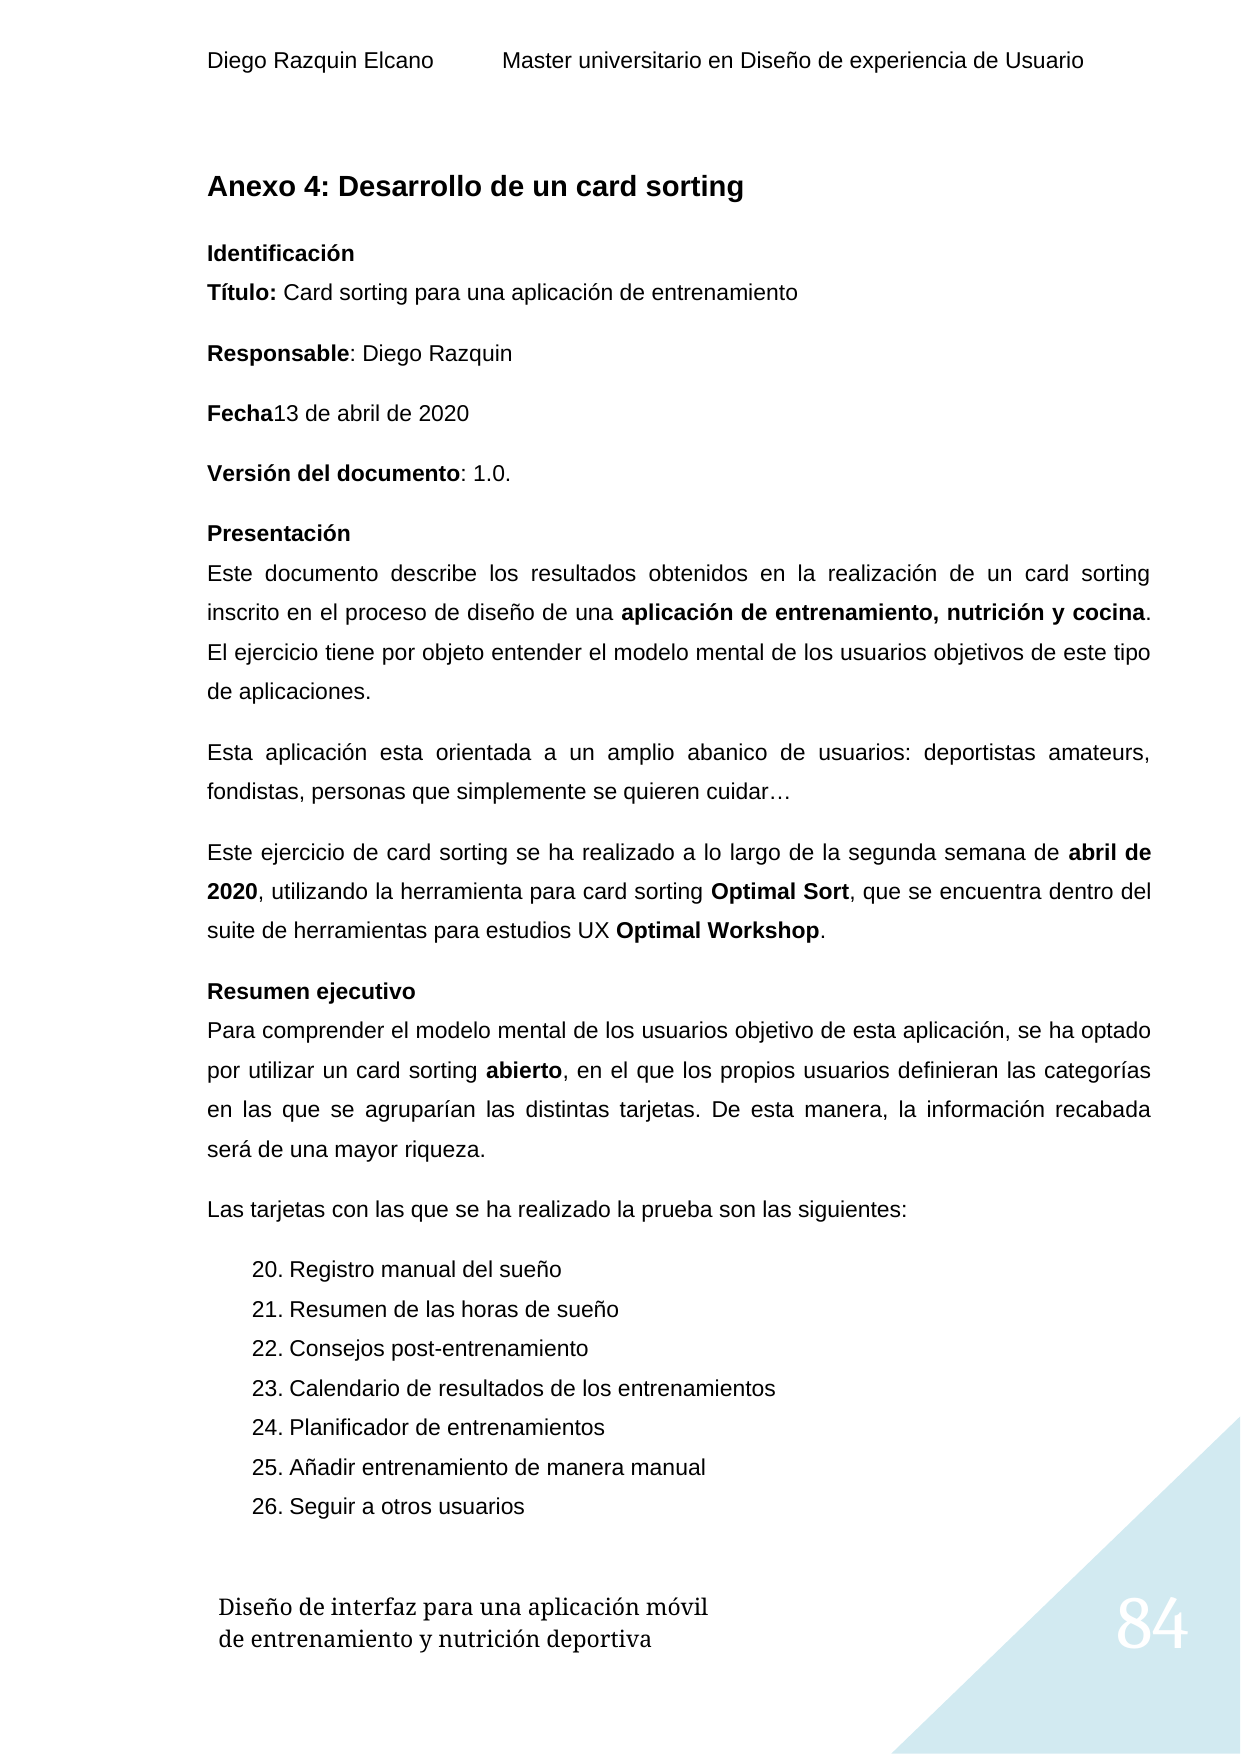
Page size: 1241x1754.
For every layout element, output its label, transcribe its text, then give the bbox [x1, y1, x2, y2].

text Responsable: Diego Razquin [207, 339, 1152, 366]
text Para comprender el modelo mental de los usuarios objetivo de esta aplicación, se ha optado por utilizar un card sorting abierto, en el que los propios usuarios definieran las categorías en las que se agruparían las distintas tarjetas. De esta manera, la información recabada será de una mayor riqueza. [207, 1017, 1152, 1162]
table_cell Resumen de las horas de sueño [207, 1296, 924, 1335]
text Este documento describe los resultados obtenidos en la realización de un card sorting inscrito en el proceso de diseño de una aplicación de entrenamiento, nutrición y cocina. El ejercicio tiene por objeto entender el modelo mental de los usuarios objetivos de este tipo de aplicaciones. [207, 560, 1152, 705]
table_cell Añadir entrenamiento de manera manual [207, 1454, 924, 1493]
subtitle Resumen ejecutivo [207, 978, 1152, 1004]
table_cell Seguir a otros usuarios [207, 1493, 924, 1533]
text Esta aplicación esta orientada a un amplio abanico de usuarios: deportistas amateurs, fondistas, personas que simplemente se quieren cuidar… [207, 739, 1152, 804]
text Versión del documento: 1.0. [207, 460, 1152, 486]
table_header Registro manual del sueño [207, 1256, 924, 1296]
subtitle Identificación [207, 240, 1152, 266]
table_cell Planificador de entrenamientos [207, 1414, 924, 1454]
text Fecha13 de abril de 2020 [207, 400, 1152, 426]
text Este ejercicio de card sorting se ha realizado a lo largo de la segunda semana de abril de 2020, utilizando la herramienta para card sorting Optimal Sort, que se encuentra dentro del suite de herramientas para estudios UX Optimal Workshop. [207, 838, 1152, 944]
subtitle Anexo 4: Desarrollo de un card sorting [207, 168, 1152, 202]
table_cell Consejos post-entrenamiento [207, 1335, 924, 1375]
subtitle Presentación [207, 520, 1152, 547]
text Título: Card sorting para una aplicación de entrenamiento [207, 279, 1152, 306]
text Las tarjetas con las que se ha realizado la prueba son las siguientes: [207, 1196, 1152, 1222]
table_cell Calendario de resultados de los entrenamientos [207, 1375, 924, 1414]
